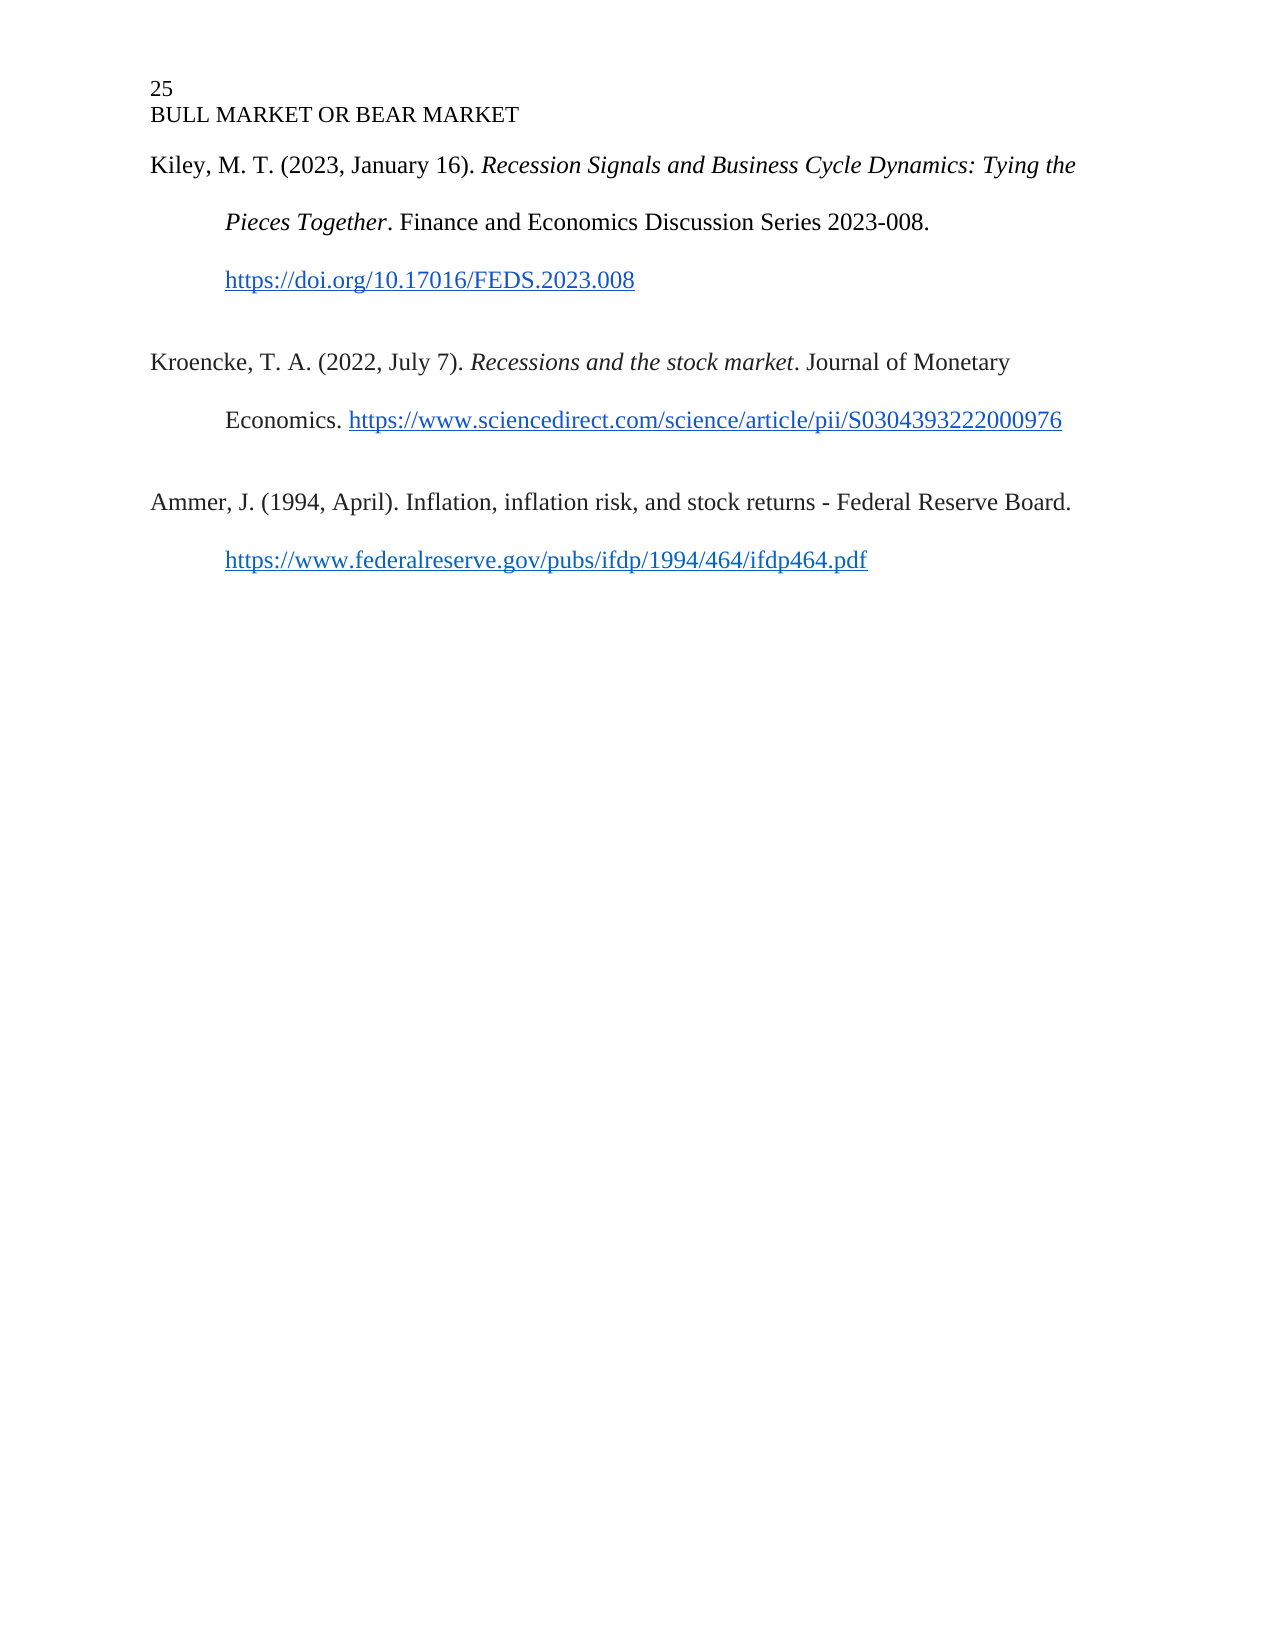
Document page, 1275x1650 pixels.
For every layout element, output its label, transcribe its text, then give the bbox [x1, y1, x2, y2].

text Ammer, J. (1994, April). Inflation, inflation risk, and stock returns - Federal Reserve Board. https://www.federalreserve.gov/pubs/ifdp/1994/464/ifdp464.pdf [150, 487, 1125, 574]
text Kiley, M. T. (2023, January 16). Recession Signals and Business Cycle Dynamics: Tying the Pieces Together. Finance and Economics Discussion Series 2023-008. https://doi.org/10.17016/FEDS.2023.008 [150, 150, 1125, 294]
text Kroencke, T. A. (2022, July 7). Recessions and the stock market. Journal of Monetary Economics. https://www.sciencedirect.com/science/article/pii/S0304393222000976 [150, 347, 1125, 434]
